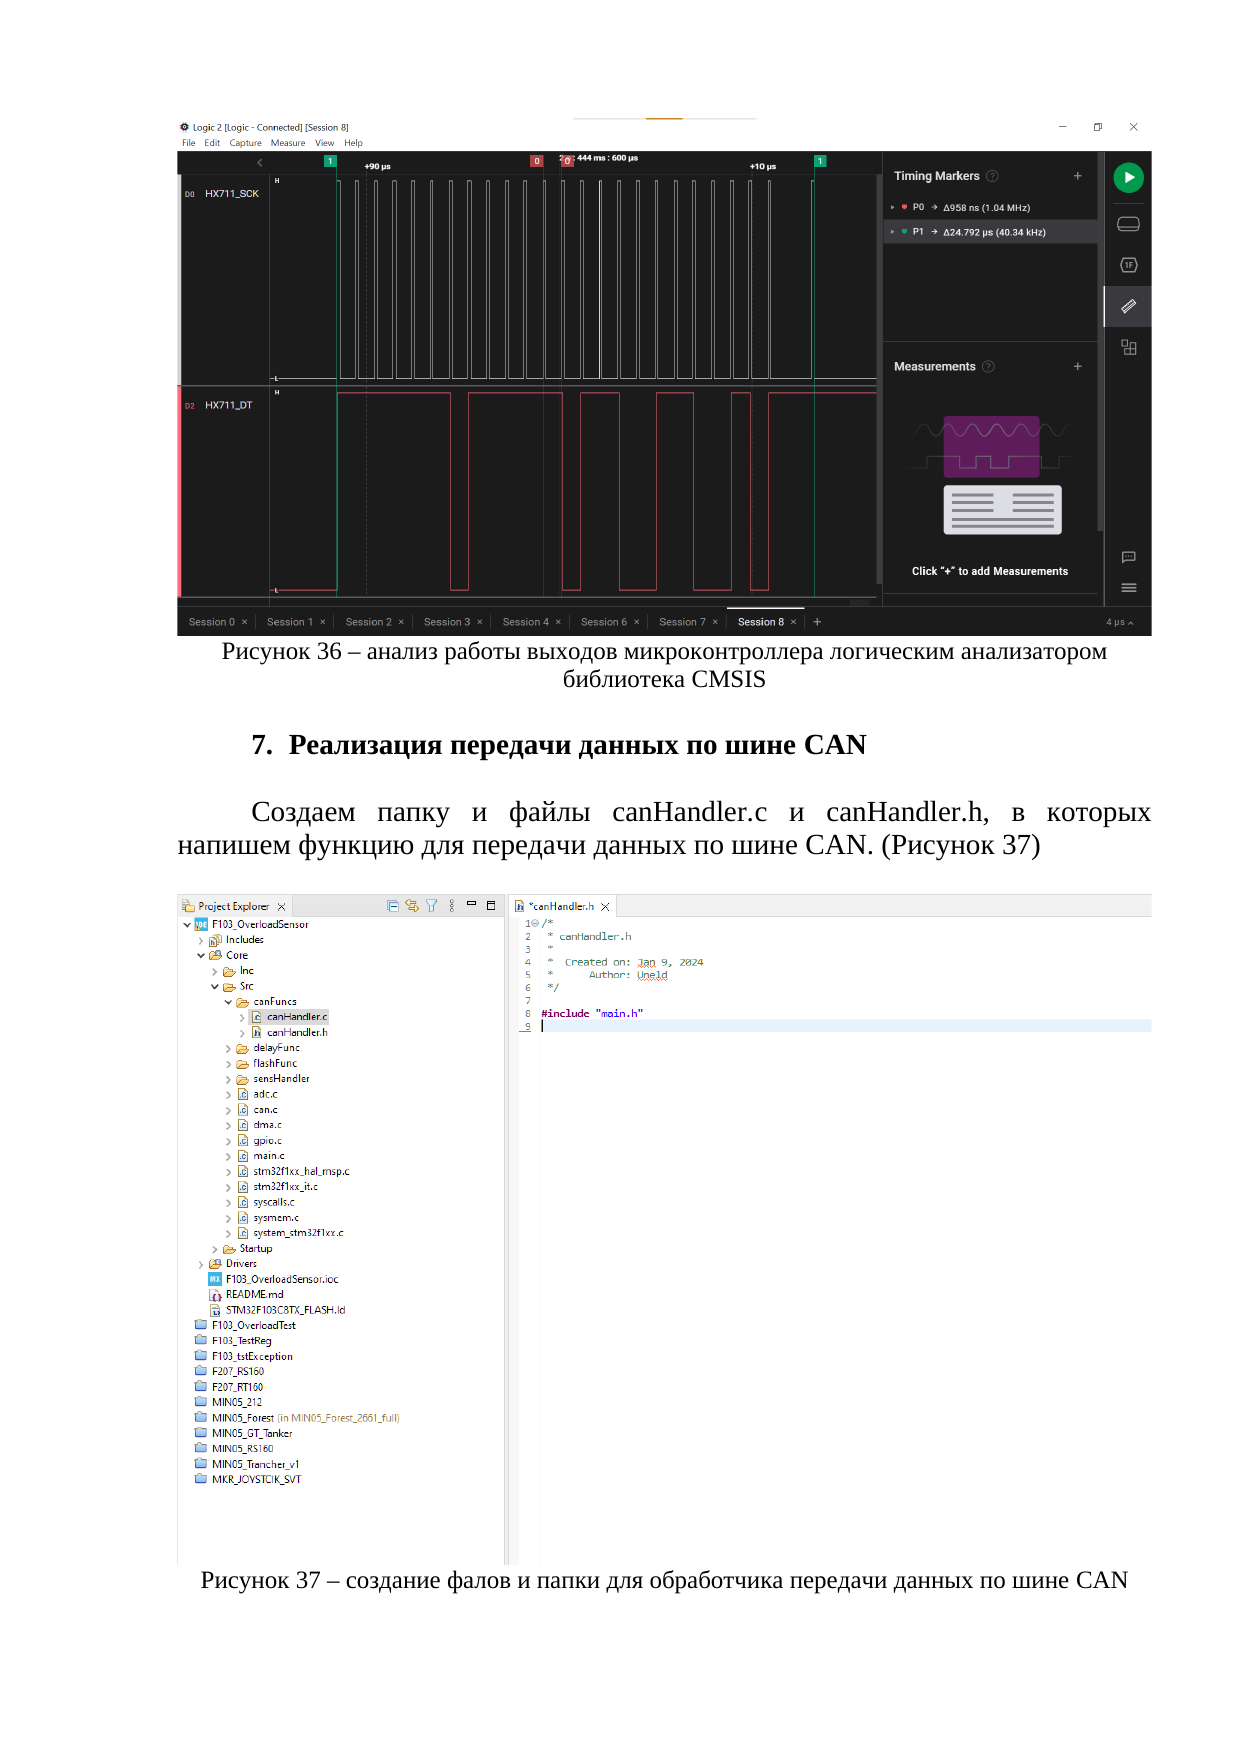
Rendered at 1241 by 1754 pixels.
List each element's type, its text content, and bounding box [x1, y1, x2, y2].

text Рисунок 36 – анализ работы выходов микроконтроллера логическим анализатором библиотека CMSIS [177, 636, 1152, 693]
picture [177, 894, 1152, 1565]
text Cоздаем папку и файлы canHandler.c и canHandler.h, в которых напишем функцию для передачи данных по шине CAN. (Рисунок 37) [177, 794, 1152, 861]
text Рисунок 37 – создание фалов и папки для обработчика передачи данных по шине CAN [177, 1565, 1152, 1594]
picture [177, 118, 1152, 636]
list Реализация передачи данных по шине CAN [251, 727, 1152, 760]
